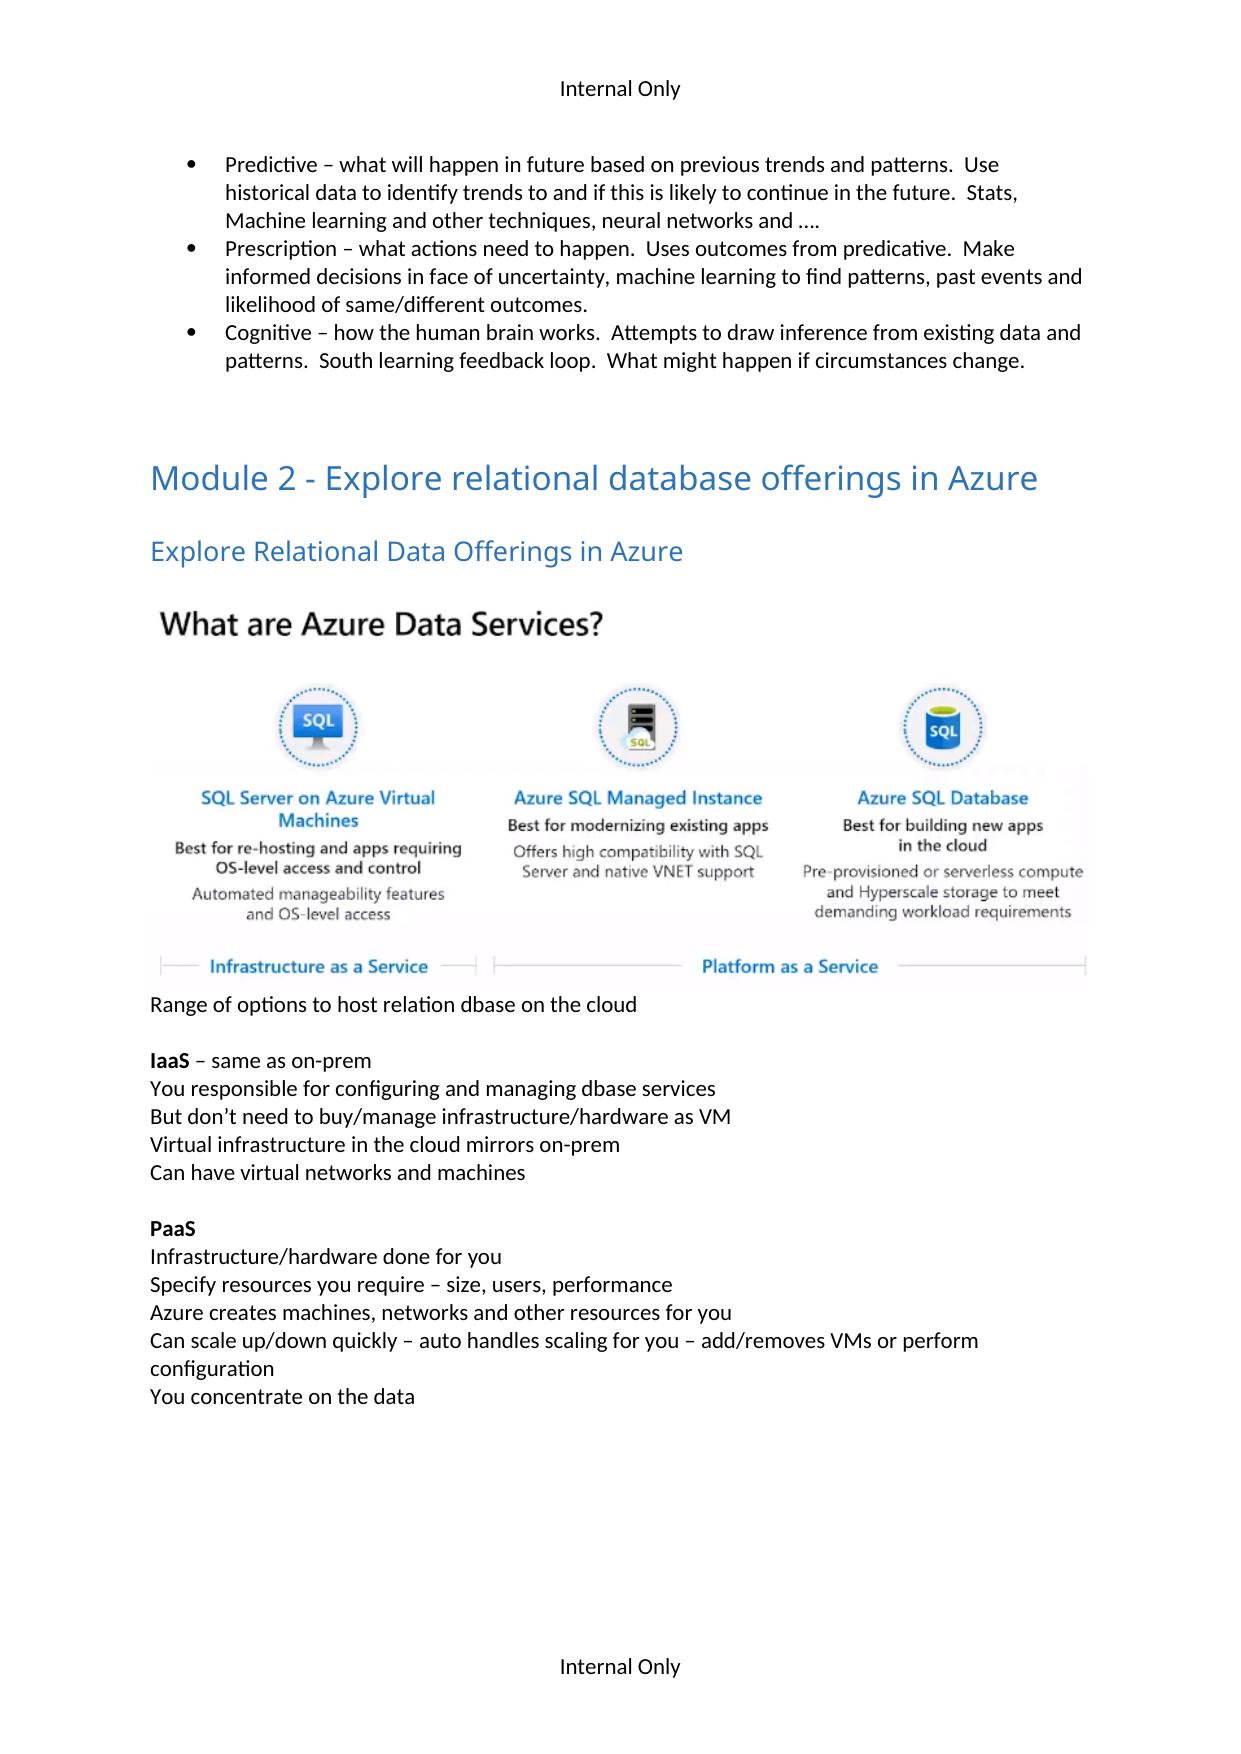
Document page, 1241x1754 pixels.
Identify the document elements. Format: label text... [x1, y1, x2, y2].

text But don’t need to buy/manage infrastructure/hardware as VM [150, 1102, 1090, 1130]
subtitle Explore Relational Data Offerings in Azure [150, 533, 1090, 570]
text IaaS – same as on-prem [150, 1046, 1090, 1074]
text Virtual infrastructure in the cloud mirrors on-prem [150, 1130, 1090, 1158]
text Range of options to host relation dbase on the cloud [150, 991, 1090, 1018]
list Predictive – what will happen in future based on previous trends and patterns. Use historical data to identify trends to and if this is likely to continue in the future. Stats, Machine learning and other techniques, neural networks and …. [187, 150, 1090, 234]
picture [150, 597, 1091, 991]
text You responsible for configuring and managing dbase services [150, 1074, 1090, 1102]
text Azure creates machines, networks and other resources for you [150, 1298, 1090, 1326]
text You concentrate on the data [150, 1382, 1090, 1410]
text Can have virtual networks and machines [150, 1158, 1090, 1186]
text Infrastructure/hardware done for you [150, 1242, 1090, 1270]
text Specify resources you require – size, users, performance [150, 1270, 1090, 1298]
list Cognitive – how the human brain works. Attempts to draw inference from existing data and patterns. South learning feedback loop. What might happen if circumstances change. [187, 318, 1090, 374]
text PaaS [150, 1214, 1090, 1242]
list Prescription – what actions need to happen. Uses outcomes from predicative. Make informed decisions in face of uncertainty, machine learning to find patterns, past events and likelihood of same/different outcomes. [187, 234, 1090, 318]
text Can scale up/down quickly – auto handles scaling for you – add/removes VMs or perform configuration [150, 1326, 1090, 1382]
subtitle Module 2 - Explore relational database offerings in Azure [150, 455, 1090, 501]
